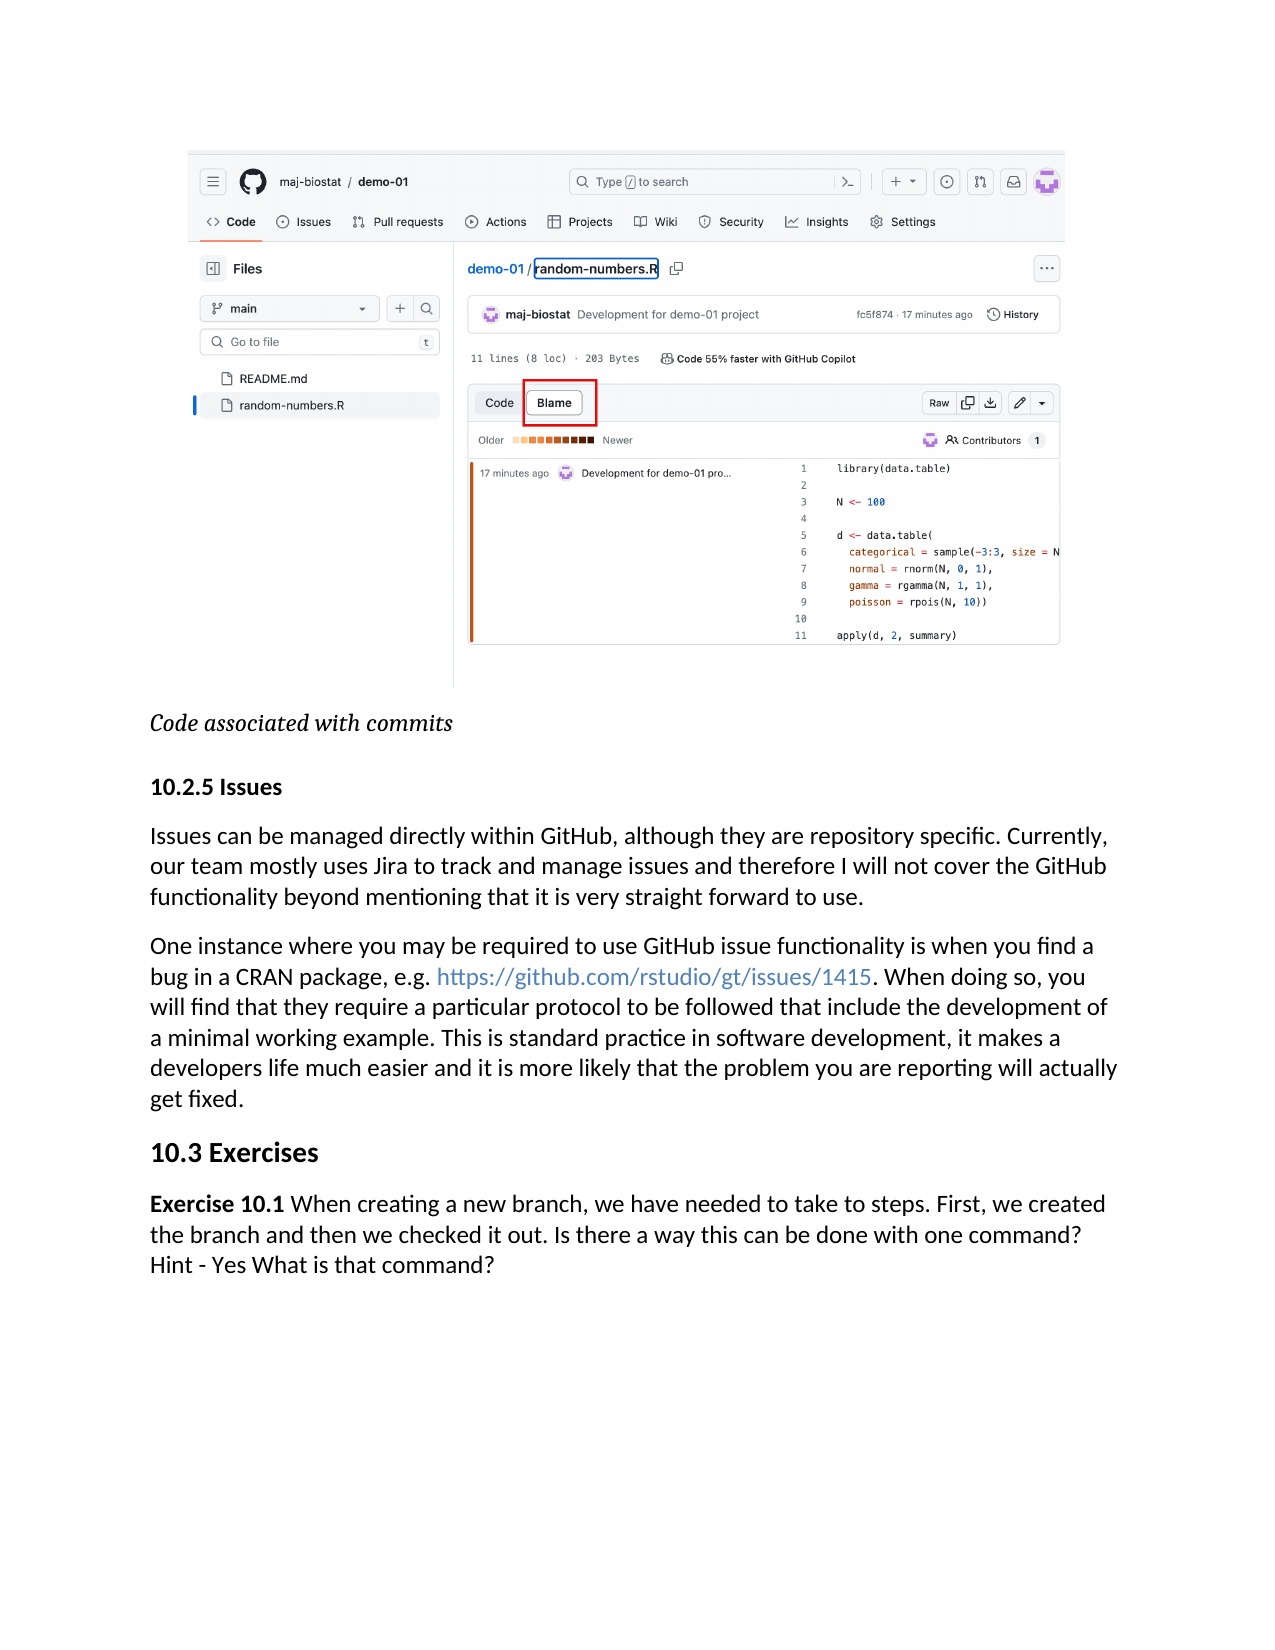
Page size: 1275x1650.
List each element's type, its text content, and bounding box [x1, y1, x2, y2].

text Exercise 10.1 When creating a new branch, we have needed to take to steps. First, we created the branch and then we checked it out. Is there a way this can be done with one command? Hint - Yes What is that command? [150, 1189, 1125, 1280]
text Issues can be managed directly within GitHub, although they are repository specific. Currently, our team mostly uses Jira to track and manage issues and therefore I will not cover the GitHub functionality beyond mentioning that it is very straight forward to use. [150, 820, 1125, 912]
text One instance where you may be required to use GitHub issue functionality is when you find a bug in a CRAN package, e.g. https://github.com/rstudio/gt/issues/1415. When doing so, you will find that they require a particular protocol to be followed that include the development of a minimal working example. This is standard practice in software development, it makes a developers life much easier and it is more likely that the problem you are reporting will actually get fixed. [150, 930, 1125, 1113]
subtitle 10.2.5 Issues [150, 771, 1125, 801]
picture [187, 150, 1065, 688]
subtitle 10.3 Exercises [150, 1134, 1125, 1170]
table_header Code associated with commits [139, 150, 1114, 750]
